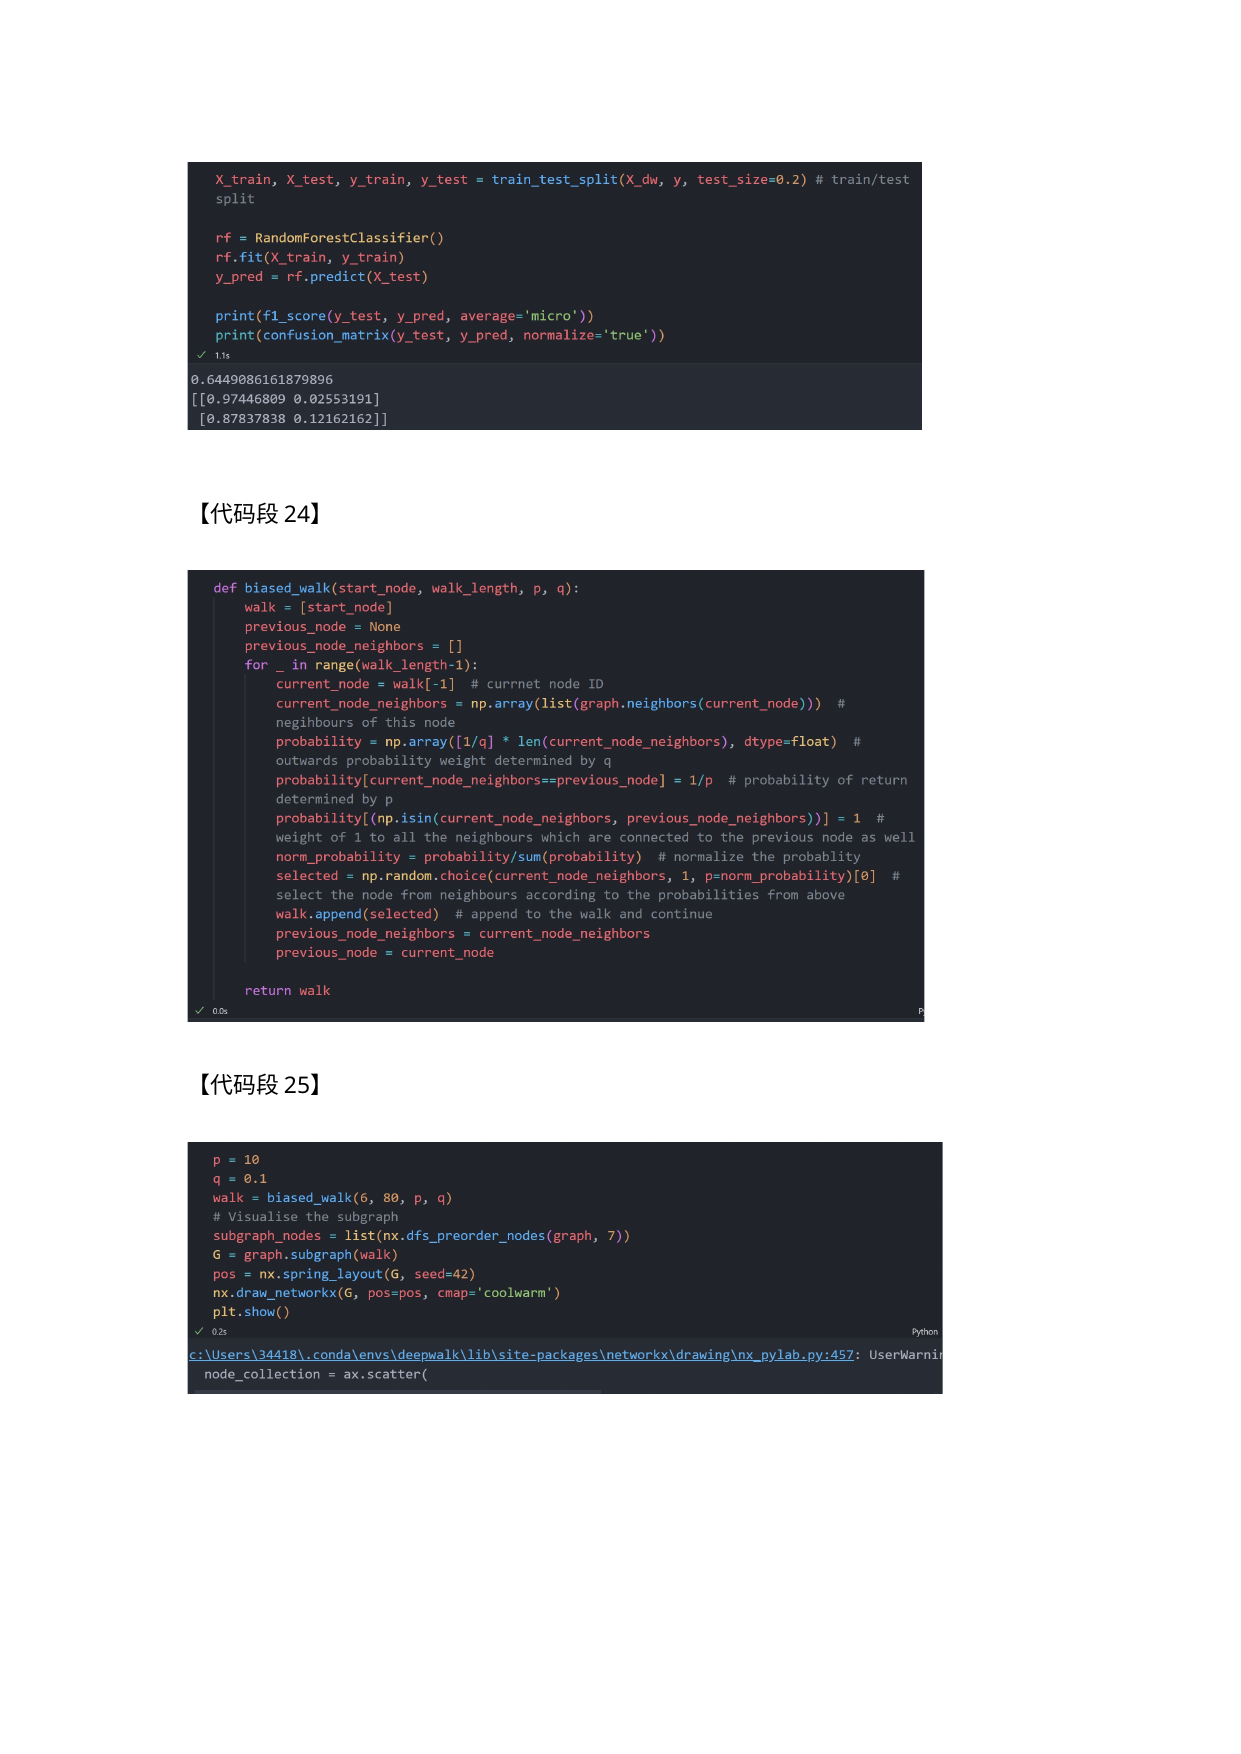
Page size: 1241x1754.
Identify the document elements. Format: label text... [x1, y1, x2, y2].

text 【代码段24】 [187, 480, 1053, 545]
text 【代码段25】 [187, 1051, 1053, 1116]
picture [187, 162, 922, 430]
picture [187, 1142, 943, 1394]
picture [187, 570, 925, 1022]
